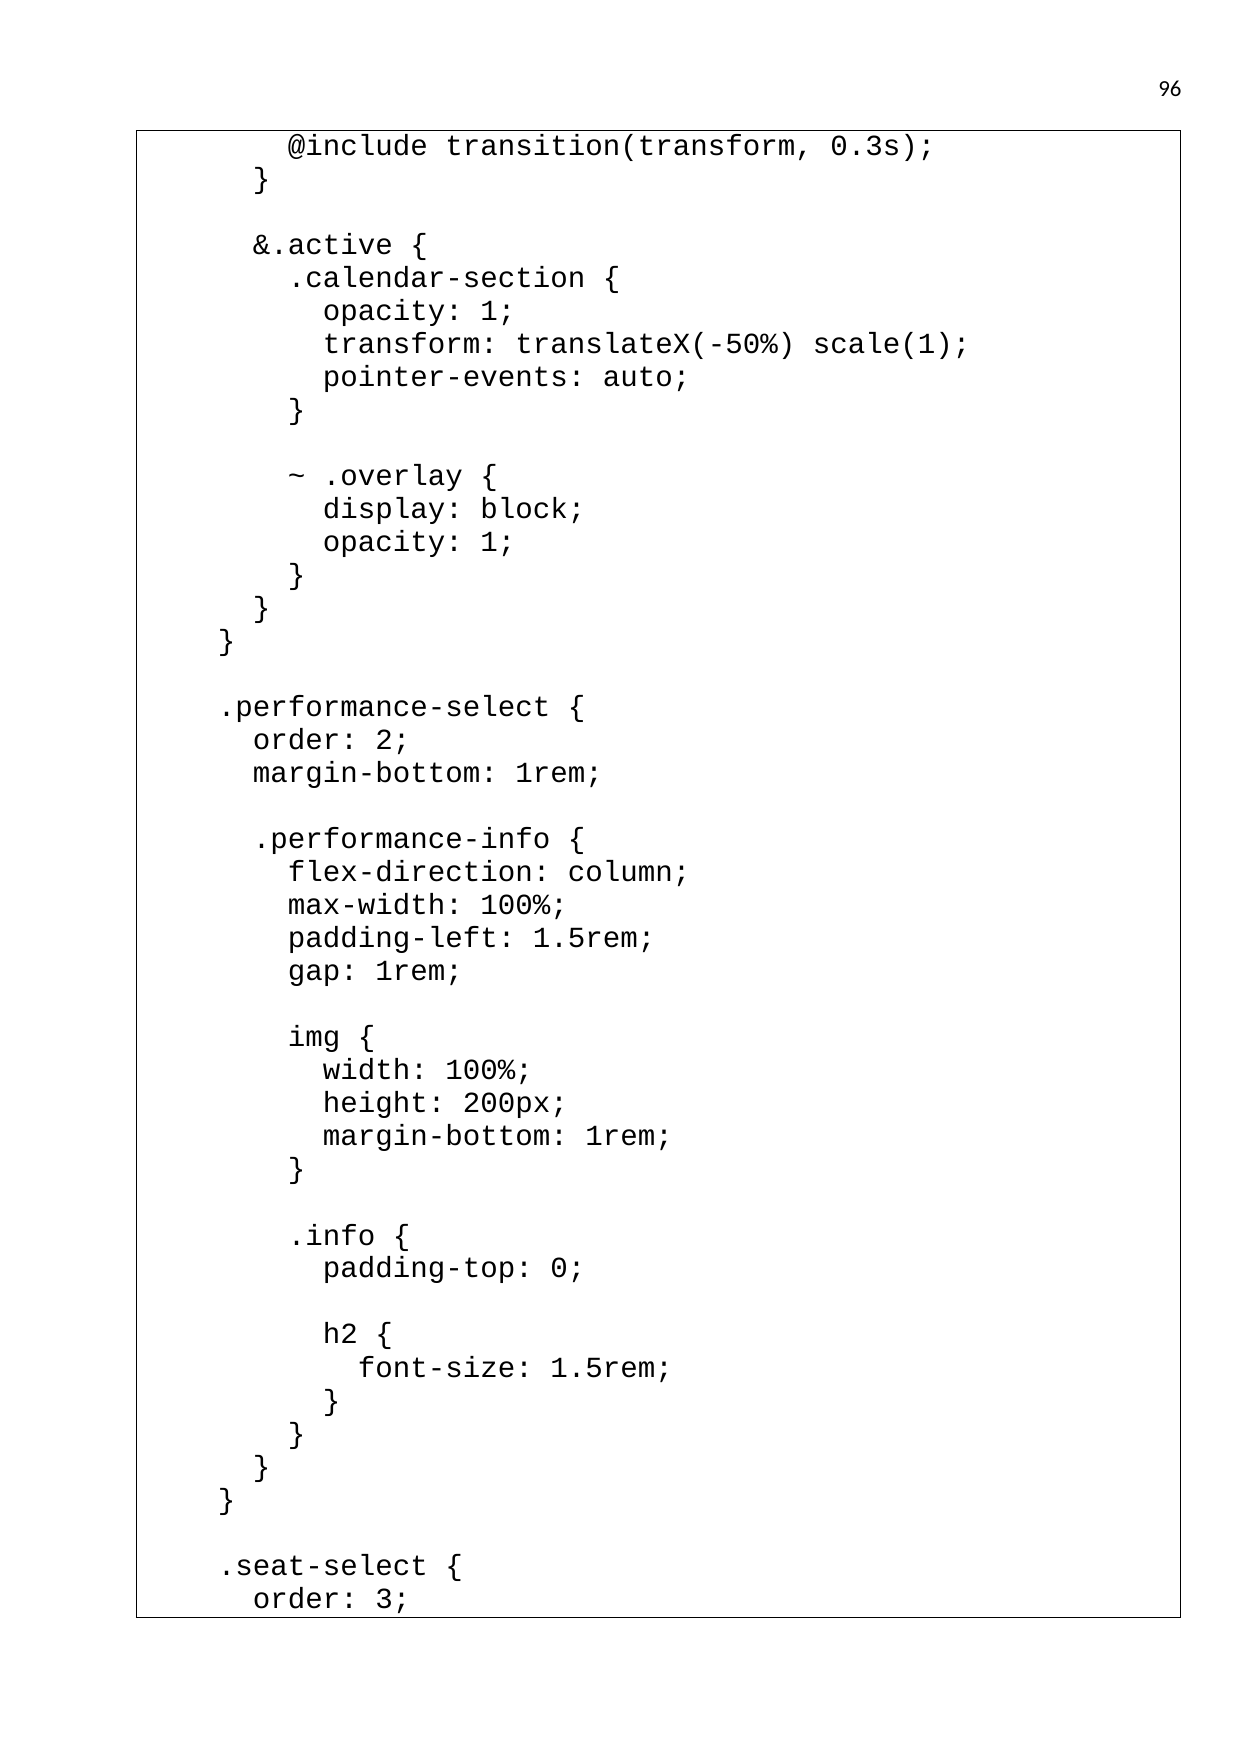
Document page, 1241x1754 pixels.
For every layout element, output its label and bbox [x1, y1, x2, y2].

table_header [137, 131, 1180, 1617]
